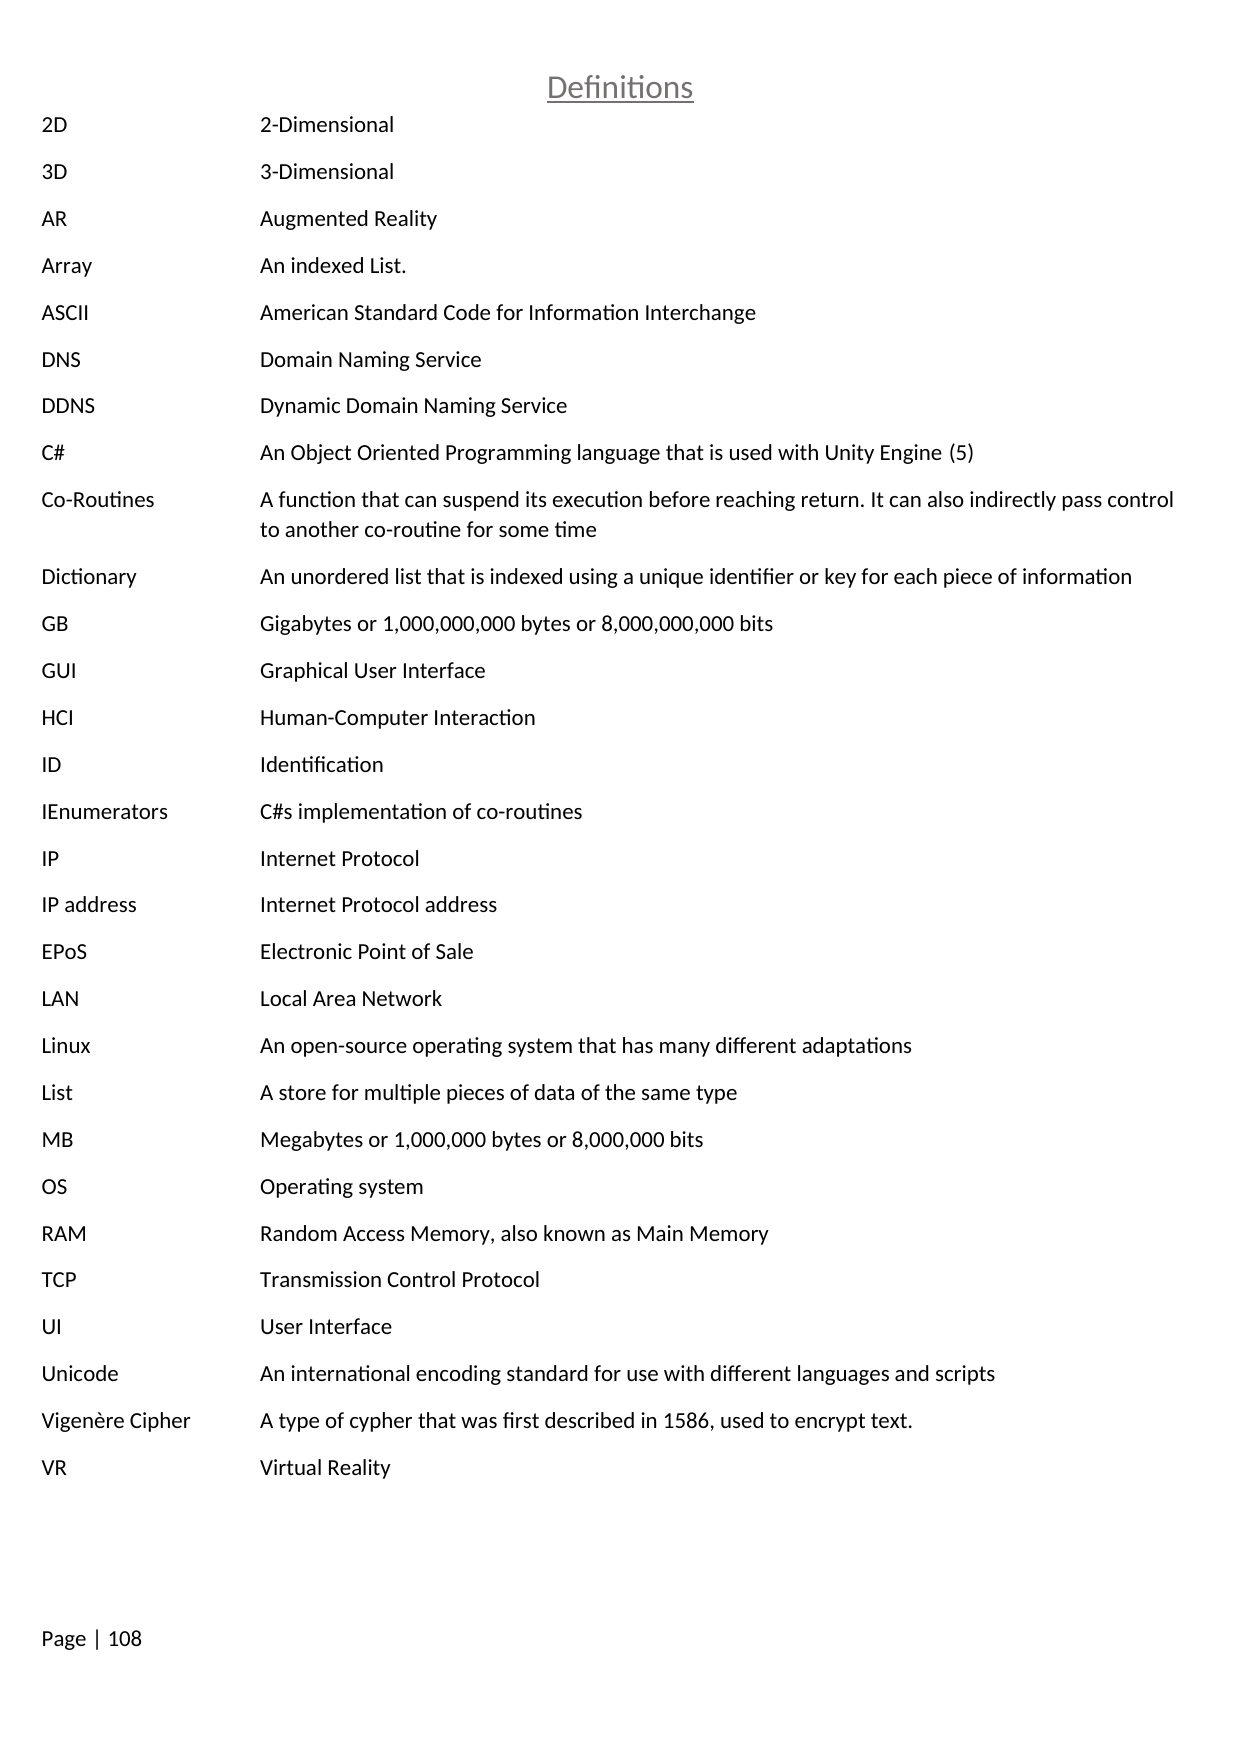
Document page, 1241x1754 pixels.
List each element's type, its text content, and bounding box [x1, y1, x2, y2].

text LAN Local Area Network [41, 984, 1199, 1012]
text GB Gigabytes or 1,000,000,000 bytes or 8,000,000,000 bits [41, 609, 1199, 637]
text IP Internet Protocol [41, 844, 1199, 872]
text DNS Domain Naming Service [41, 345, 1199, 373]
text ASCII American Standard Code for Information Interchange [41, 298, 1199, 326]
text Co-Routines A function that can suspend its execution before reaching return. It can also indirectly pass control to another co-routine for some time [41, 485, 1199, 543]
text GUI Graphical User Interface [41, 656, 1199, 684]
text Linux An open-source operating system that has many different adaptations [41, 1031, 1199, 1059]
text IP address Internet Protocol address [41, 891, 1199, 918]
text List A store for multiple pieces of data of the same type [41, 1078, 1199, 1106]
text OS Operating system [41, 1172, 1199, 1200]
text ID Identification [41, 750, 1199, 778]
text TCP Transmission Control Protocol [41, 1266, 1199, 1293]
text MB Megabytes or 1,000,000 bytes or 8,000,000 bits [41, 1125, 1199, 1153]
text HCI Human-Computer Interaction [41, 703, 1199, 731]
text C# An Object Oriented Programming language that is used with Unity Engine [41, 438, 1199, 466]
text UI User Interface [41, 1312, 1199, 1340]
text VR Virtual Reality [41, 1453, 1199, 1481]
text Array An indexed List. [41, 251, 1199, 279]
text 3D 3-Dimensional [41, 157, 1199, 185]
text Dictionary An unordered list that is indexed using a unique identifier or key for each piece of information [41, 562, 1199, 590]
text DDNS Dynamic Domain Naming Service [41, 392, 1199, 419]
text IEnumerators C#s implementation of co-routines [41, 797, 1199, 825]
text Vigenère Cipher A type of cypher that was first described in 1586, used to encrypt text. [41, 1406, 1199, 1434]
text Unicode An international encoding standard for use with different languages and scripts [41, 1359, 1199, 1387]
text 2D 2-Dimensional [41, 110, 1199, 138]
subtitle Definitions [41, 66, 1199, 107]
text AR Augmented Reality [41, 204, 1199, 232]
text EPoS Electronic Point of Sale [41, 937, 1199, 965]
text RAM Random Access Memory, also known as Main Memory [41, 1219, 1199, 1247]
